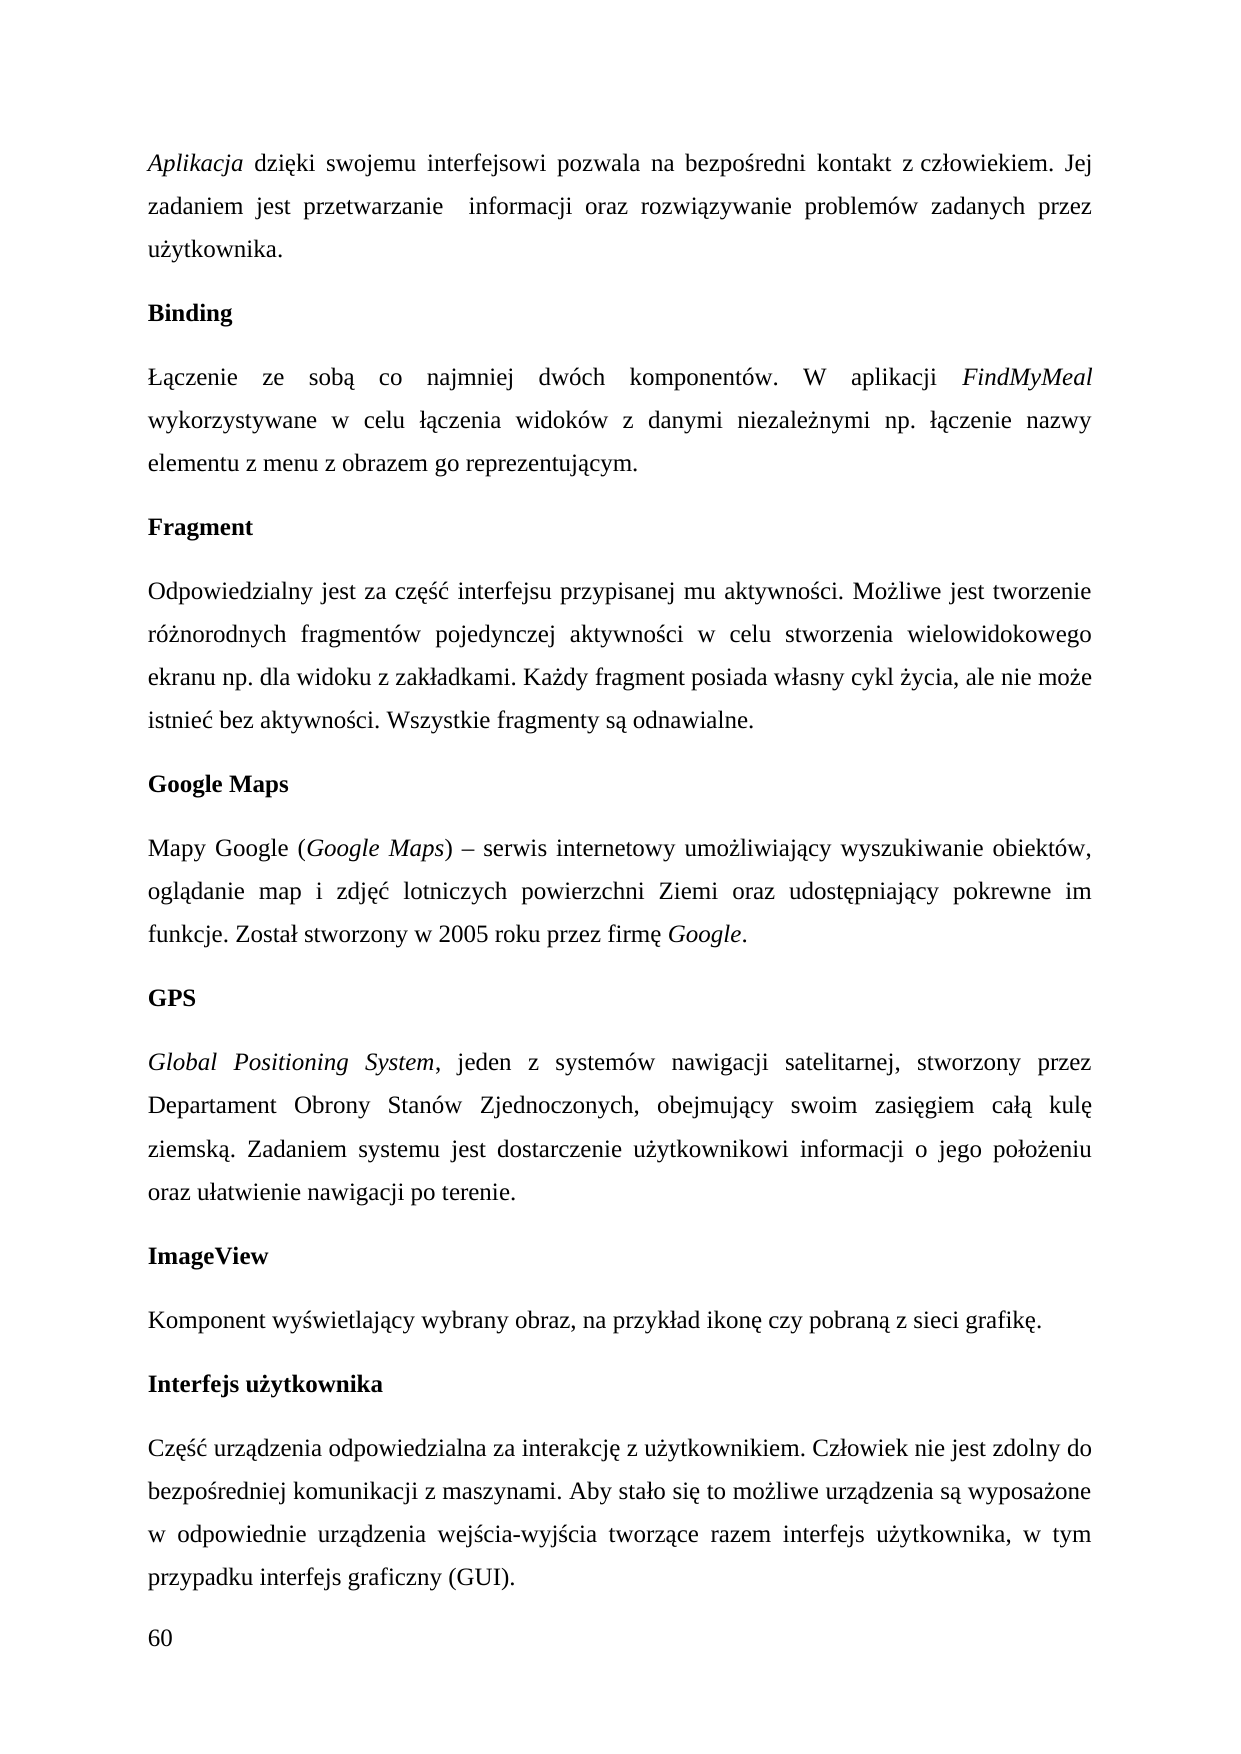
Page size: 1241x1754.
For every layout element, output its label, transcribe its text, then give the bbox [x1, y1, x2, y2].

text ImageView [148, 1241, 1092, 1269]
text Odpowiedzialny jest za część interfejsu przypisanej mu aktywności. Możliwe jest tworzenie różnorodnych fragmentów pojedynczej aktywności w celu stworzenia wielowidokowego ekranu np. dla widoku z zakładkami. Każdy fragment posiada własny cykl życia, ale nie może istnieć bez aktywności. Wszystkie fragmenty są odnawialne. [148, 576, 1092, 734]
text Mapy Google (Google Maps) – serwis internetowy umożliwiający wyszukiwanie obiektów, oglądanie map i zdjęć lotniczych powierzchni Ziemi oraz udostępniający pokrewne im funkcje. Został stworzony w 2005 roku przez firmę Google. [148, 833, 1092, 948]
text Część urządzenia odpowiedzialna za interakcję z użytkownikiem. Człowiek nie jest zdolny do bezpośredniej komunikacji z maszynami. Aby stało się to możliwe urządzenia są wyposażone w odpowiednie urządzenia wejścia-wyjścia tworzące razem interfejs użytkownika, w tym przypadku interfejs graficzny (GUI). [148, 1433, 1092, 1591]
text Fragment [148, 512, 1092, 541]
text Komponent wyświetlający wybrany obraz, na przykład ikonę czy pobraną z sieci grafikę. [148, 1305, 1092, 1333]
text Global Positioning System, jeden z systemów nawigacji satelitarnej, stworzony przez Departament Obrony Stanów Zjednoczonych, obejmujący swoim zasięgiem całą kulę ziemską. Zadaniem systemu jest dostarczenie użytkownikowi informacji o jego położeniu oraz ułatwienie nawigacji po terenie. [148, 1047, 1092, 1206]
text Google Maps [148, 769, 1092, 798]
text Łączenie ze sobą co najmniej dwóch komponentów. W aplikacji FindMyMeal wykorzystywane w celu łączenia widoków z danymi niezależnymi np. łączenie nazwy elementu z menu z obrazem go reprezentującym. [148, 362, 1092, 477]
text Interfejs użytkownika [148, 1369, 1092, 1397]
text Aplikacja dzięki swojemu interfejsowi pozwala na bezpośredni kontakt z człowiekiem. Jej zadaniem jest przetwarzanie informacji oraz rozwiązywanie problemów zadanych przez użytkownika. [148, 148, 1092, 263]
text GPS [148, 983, 1092, 1012]
text Binding [148, 298, 1092, 327]
